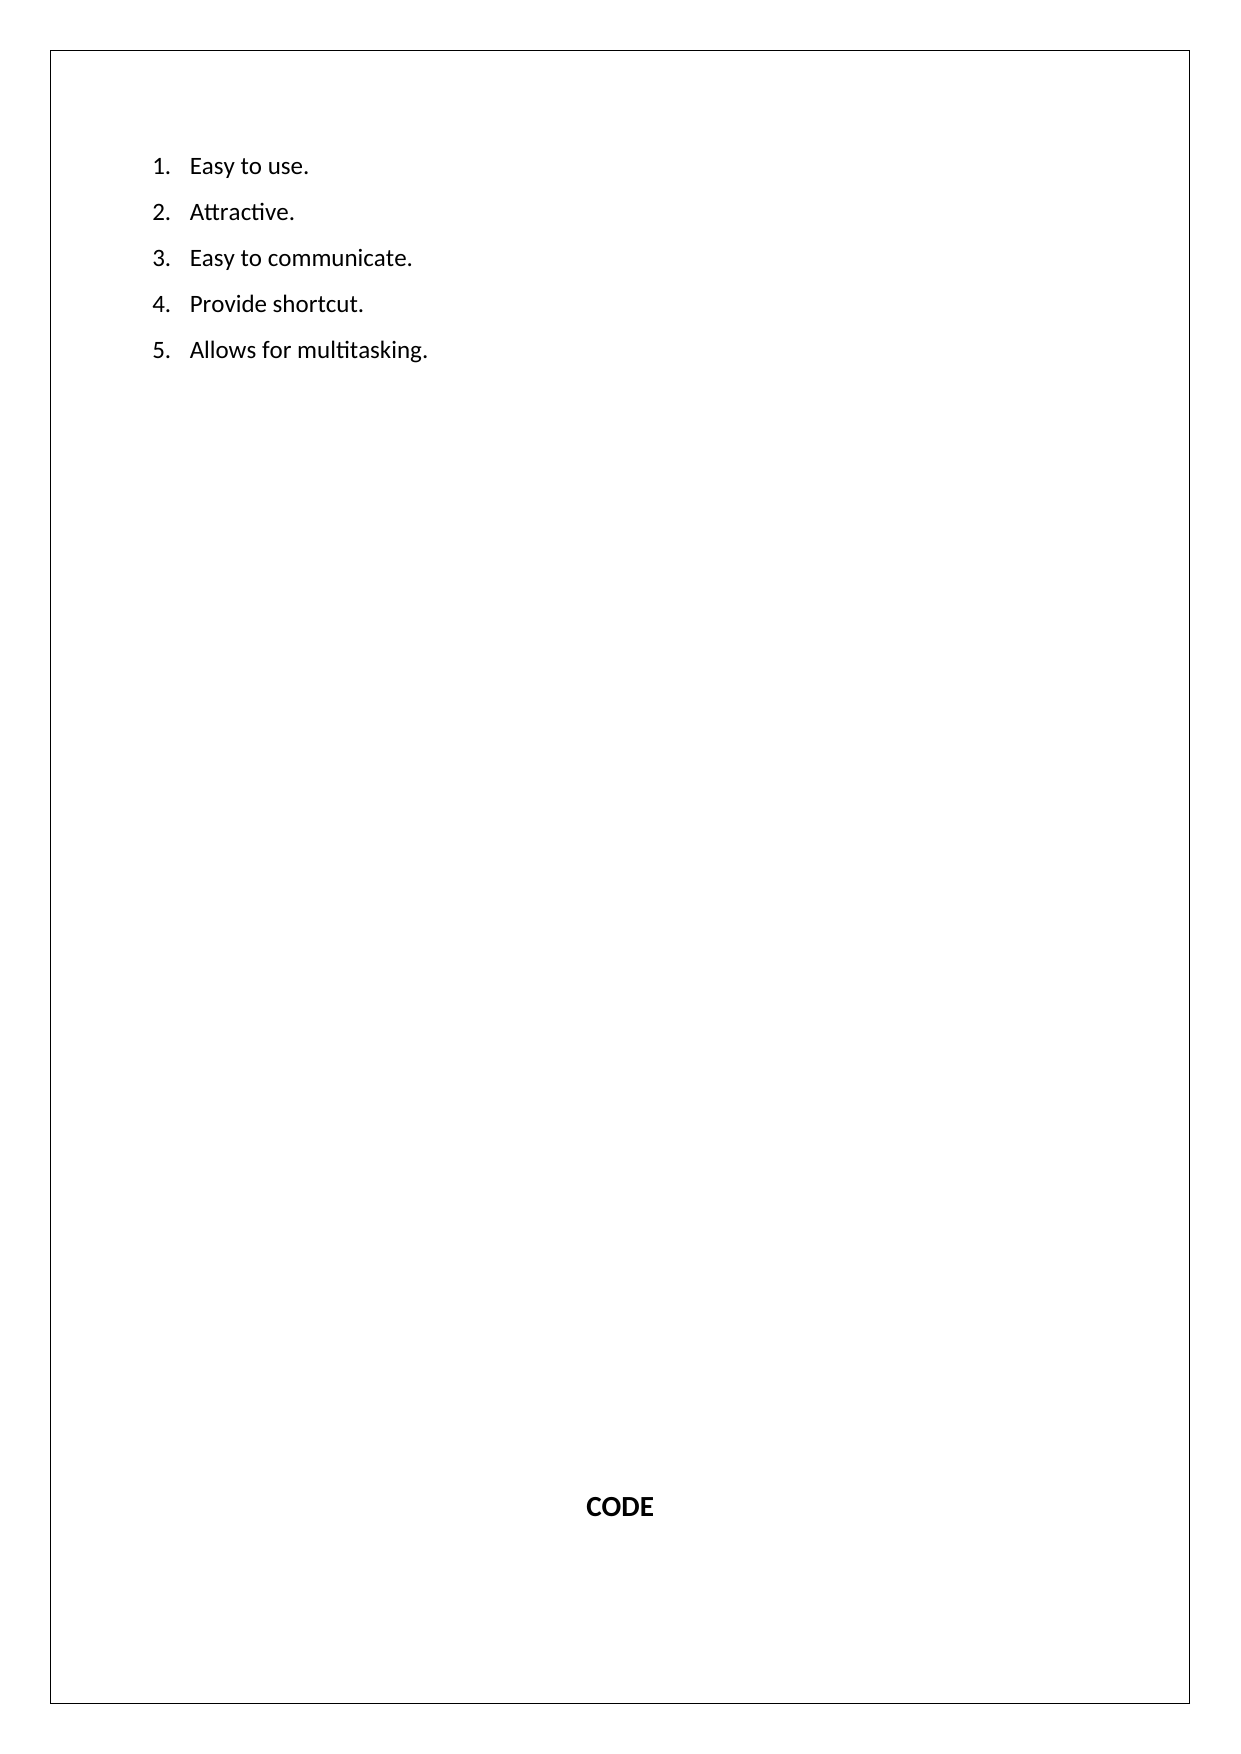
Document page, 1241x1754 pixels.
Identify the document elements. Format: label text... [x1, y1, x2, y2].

text CODE [150, 1488, 1090, 1523]
list Provide shortcut. [152, 288, 1087, 319]
list Easy to communicate. [152, 242, 1087, 273]
list Attractive. [152, 196, 1087, 227]
list Easy to use. [152, 150, 1087, 181]
list Allows for multitasking. [152, 334, 1087, 365]
